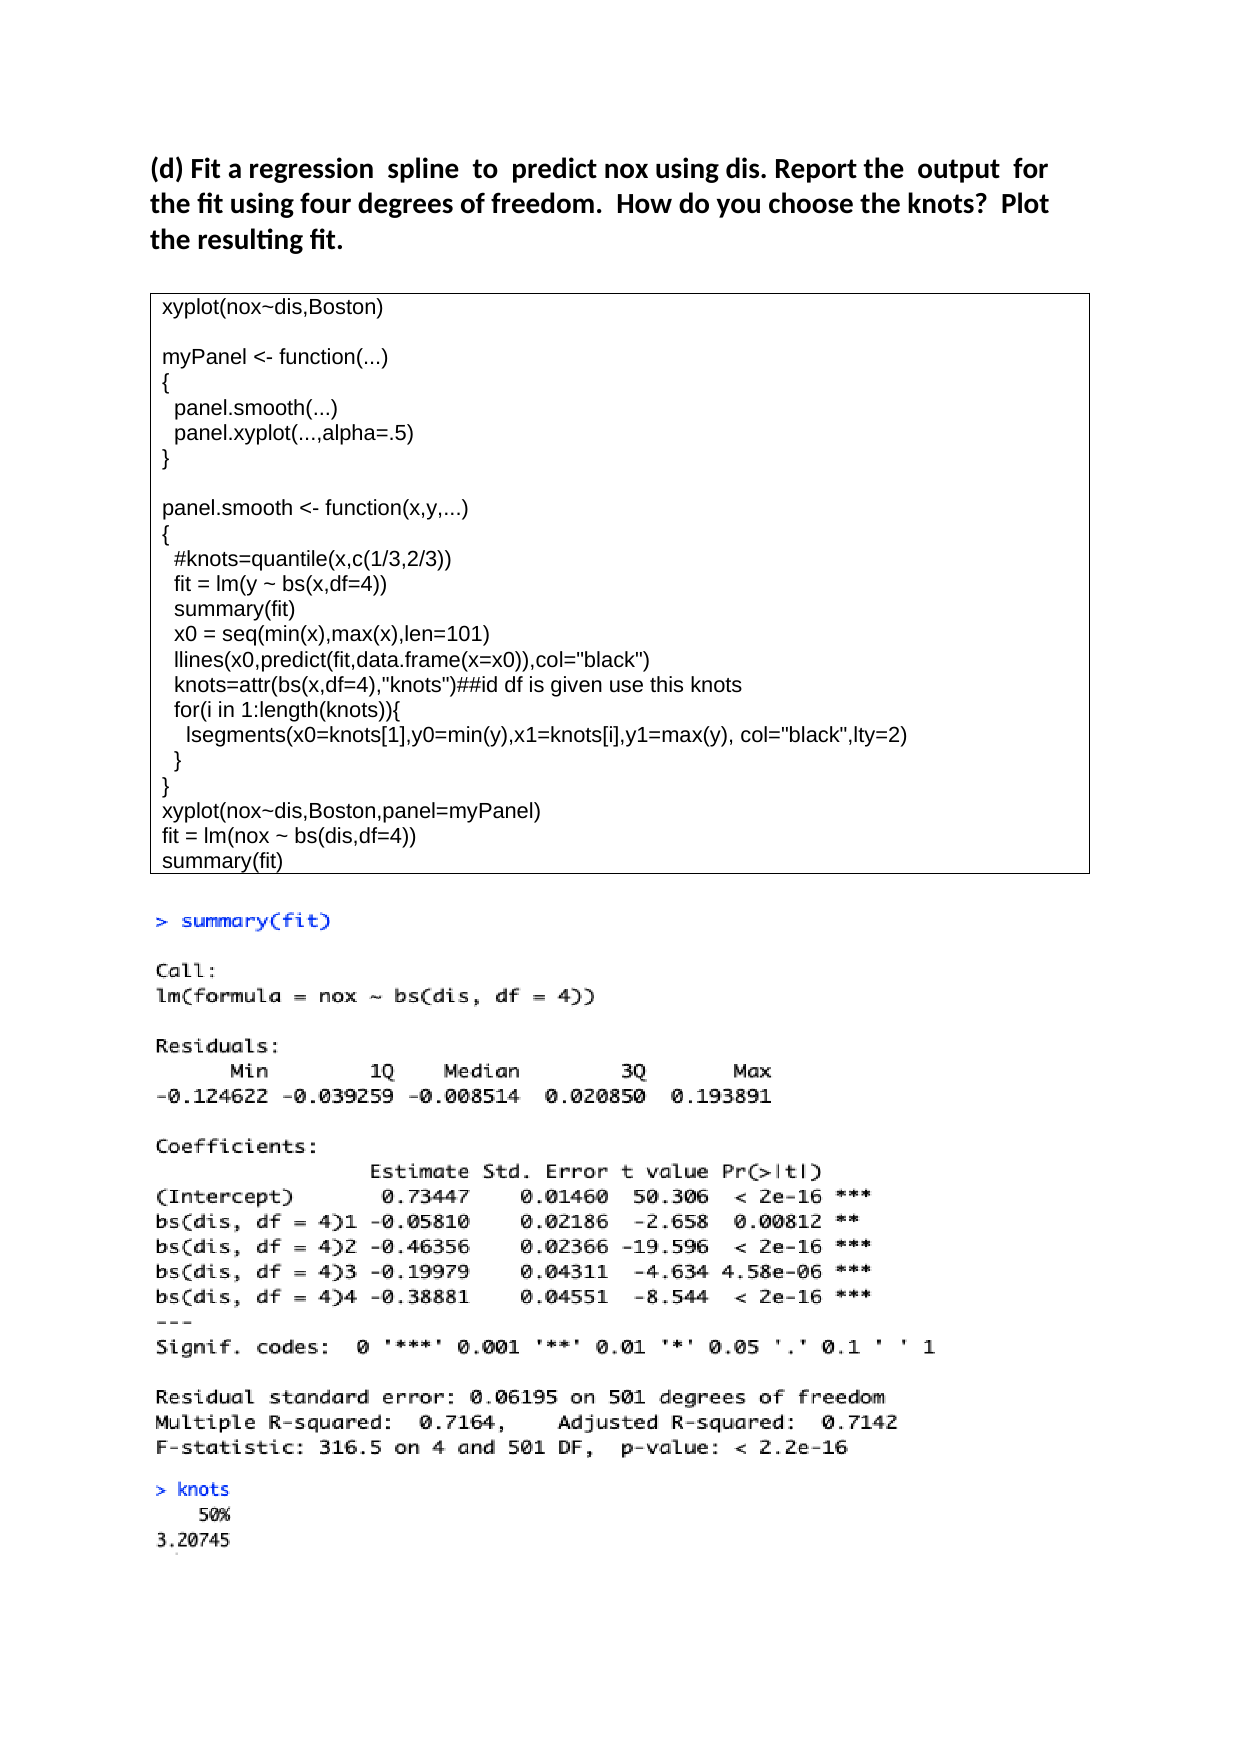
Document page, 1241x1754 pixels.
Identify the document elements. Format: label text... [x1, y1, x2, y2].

text (d) Fit a regression spline to predict nox using dis. Report the output for the fit using four degrees of freedom. How do you choose the knots? Plot the resulting fit. [150, 150, 1090, 257]
table_header xyplot(nox~dis,Boston) myPanel <- function(...) { panel.smooth(...) panel.xyplot(...,alpha=.5) } panel.smooth <- function(x,y,...) { #knots=quantile(x,c(1/3,2/3)) fit = lm(y ~ bs(x,df=4)) summary(fit) x0 = seq(min(x),max(x),len=101) llines(x0,predict(fit,data.frame(x=x0)),col="black") knots=attr(bs(x,df=4),"knots")##id df is given use this knots for(i in 1:length(knots)){ lsegments(x0=knots[1],y0=min(y),x1=knots[i],y1=max(y), col="black",lty=2) } } xyplot(nox~dis,Boston,panel=myPanel) fit = lm(nox ~ bs(dis,df=4)) summary(fit) [151, 294, 1089, 873]
picture [150, 910, 1090, 1555]
